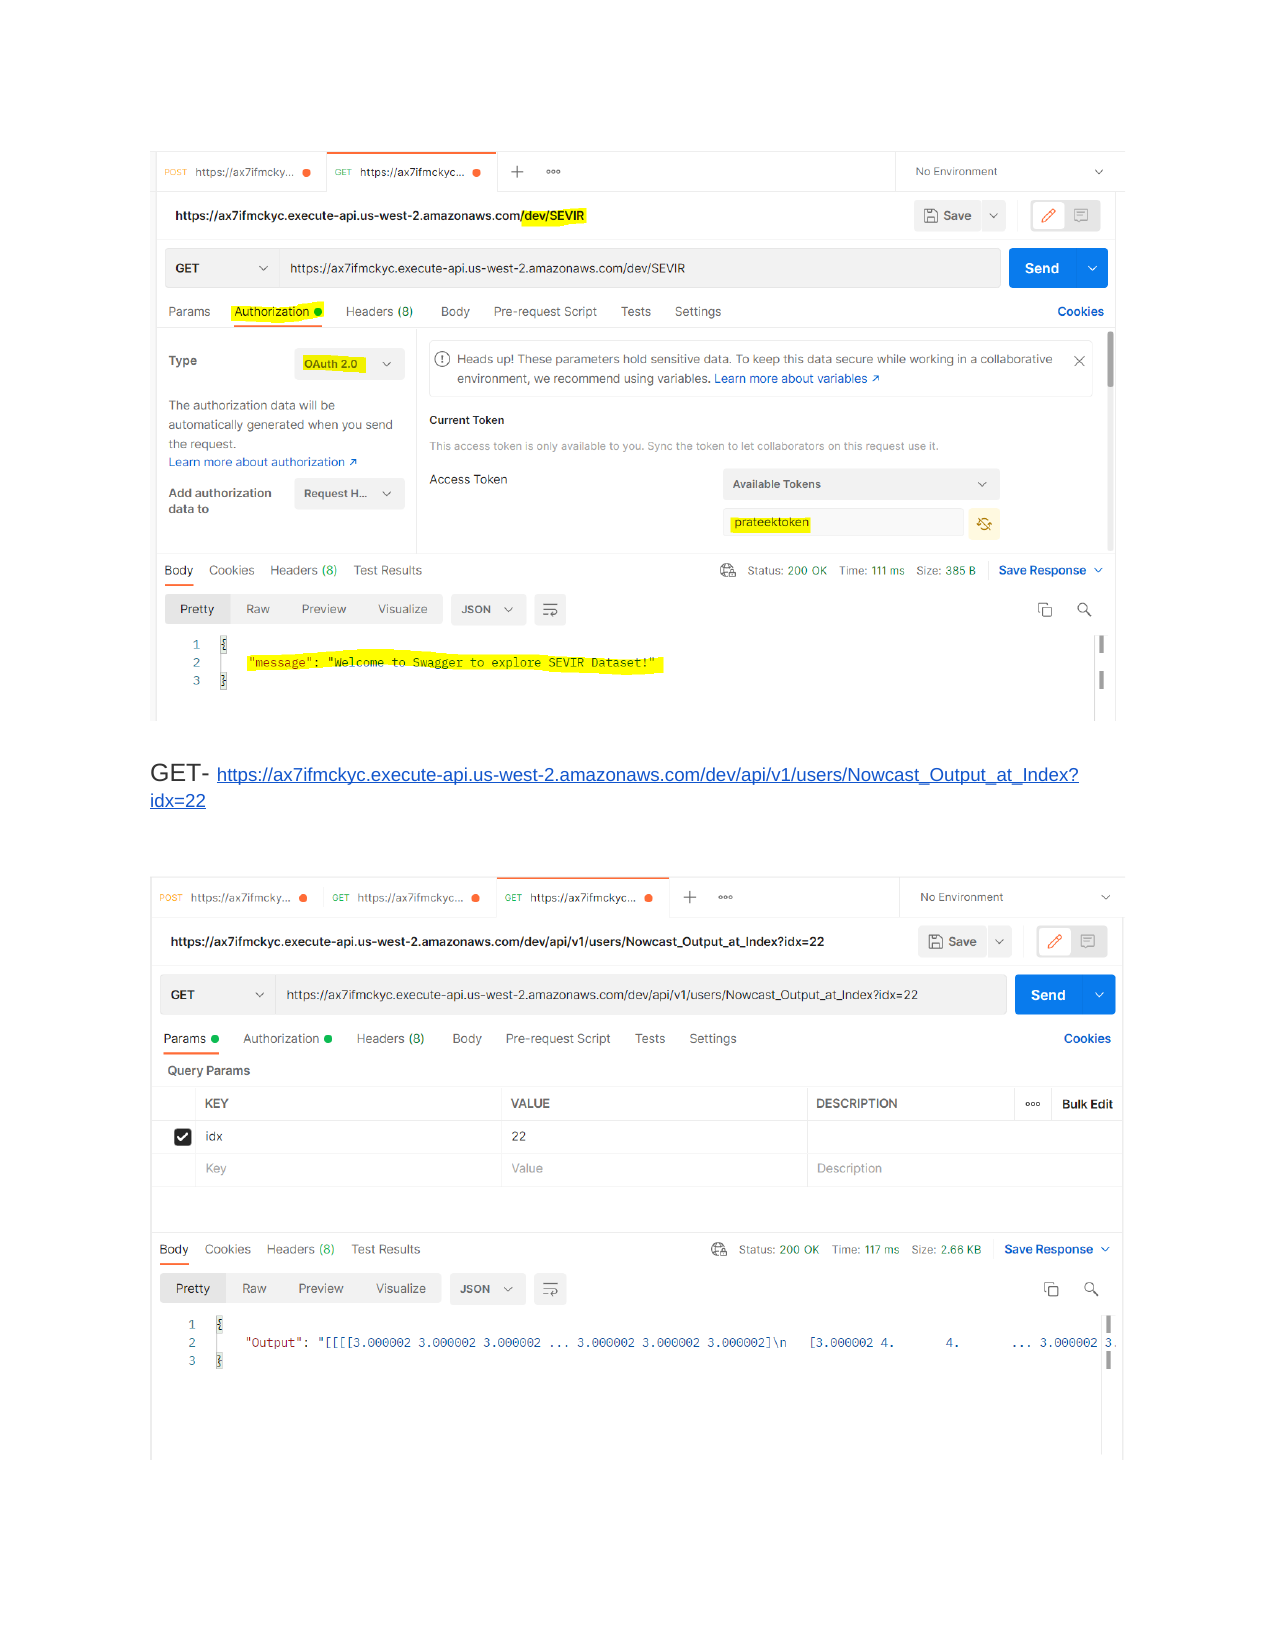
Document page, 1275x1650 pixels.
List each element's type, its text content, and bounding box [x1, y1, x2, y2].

picture [150, 150, 1125, 721]
text GET- https://ax7ifmckyc.execute-api.us-west-2.amazonaws.com/dev/api/v1/users/Nowcast_Output_at_Index?idx=22 [150, 758, 1125, 811]
picture [150, 872, 1125, 1460]
